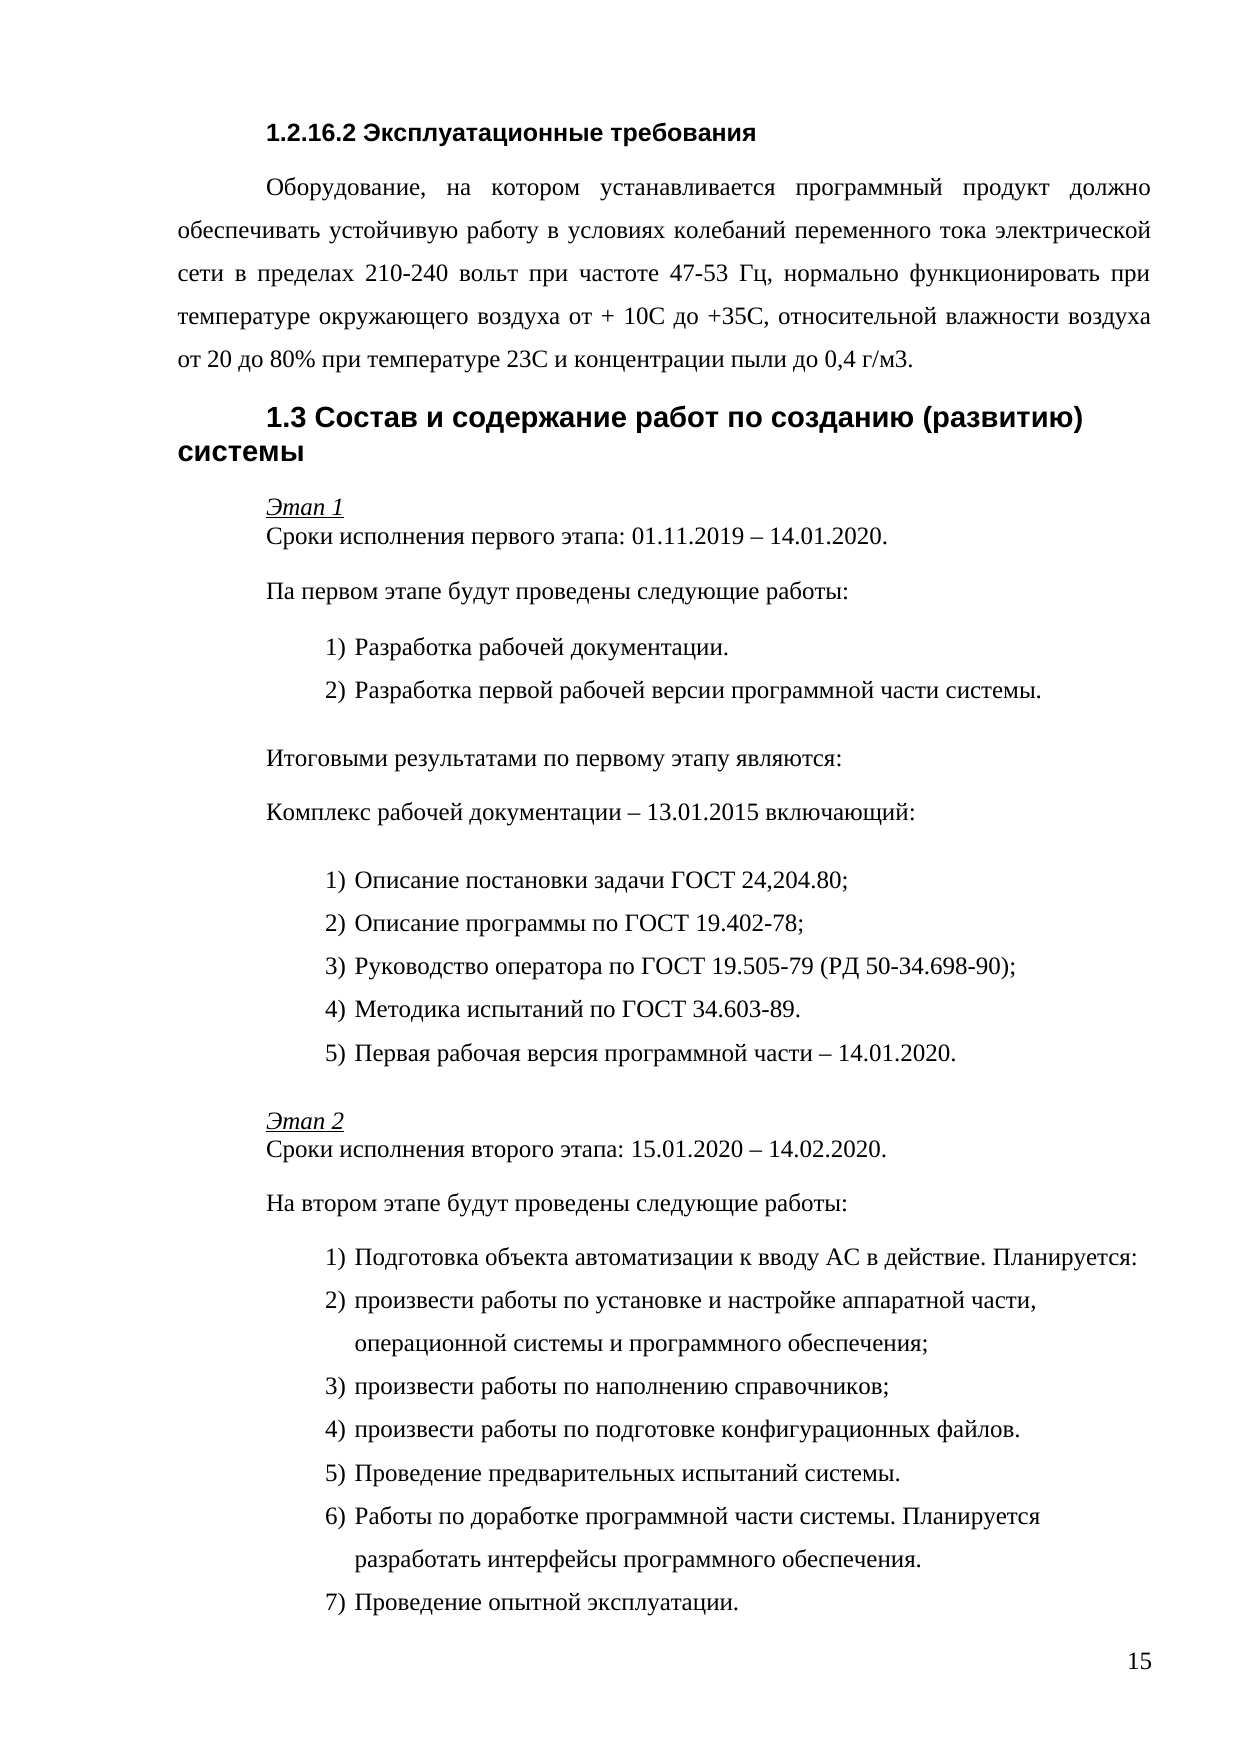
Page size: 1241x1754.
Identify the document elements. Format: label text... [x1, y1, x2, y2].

list произвести работы по подготовке конфигурационных файлов. [325, 1414, 1152, 1443]
text Оборудование, на котором устанавливается программный продукт должно обеспечивать устойчивую работу в условиях колебаний переменного тока электрической сети в пределах 210-240 вольт при частоте 47-53 Гц, нормально функционировать при температуре окружающего воздуха от + 10С до +35С, относительной влажности воздуха от 20 до 80% при температуре 23С и концентрации пыли до 0,4 г/м3. [177, 172, 1152, 373]
text На втором этапе будут проведены следующие работы: [177, 1188, 1152, 1217]
list Руководство оператора по ГОСТ 19.505-79 (РД 50-34.698-90); [325, 951, 1152, 980]
subtitle 1.2.16.2 Эксплуатационные требования [177, 118, 1152, 147]
list Описание постановки задачи ГОСТ 24,204.80; [325, 865, 1152, 894]
list Первая рабочая версия программной части – 14.01.2020. [325, 1038, 1152, 1066]
text Итоговыми результатами по первому этапу являются: [177, 743, 1152, 772]
subtitle Этап 2 [177, 1106, 1152, 1134]
list Работы по доработке программной части системы. Планируется разработать интерфейсы программного обеспечения. [325, 1501, 1152, 1573]
list Подготовка объекта автоматизации к вводу АС в действие. Планируется: [325, 1242, 1152, 1271]
list Разработка первой рабочей версии программной части системы. [325, 675, 1152, 704]
subtitle Этап 1 [177, 492, 1152, 521]
list Проведение предварительных испытаний системы. [325, 1458, 1152, 1486]
list Проведение опытной эксплуатации. [325, 1587, 1152, 1616]
list произвести работы по наполнению справочников; [325, 1371, 1152, 1400]
list Методика испытаний по ГОСТ 34.603-89. [325, 994, 1152, 1023]
list произвести работы по установке и настройке аппаратной части, операционной системы и программного обеспечения; [325, 1285, 1152, 1357]
subtitle 1.3 Состав и содержание работ по созданию (развитию) системы [177, 400, 1152, 467]
text Сроки исполнения первого этапа: 01.11.2019 – 14.01.2020. [177, 521, 1152, 549]
text Сроки исполнения второго этапа: 15.01.2020 – 14.02.2020. [177, 1134, 1152, 1163]
text Комплекс рабочей документации – 13.01.2015 включающий: [177, 797, 1152, 826]
text Па первом этапе будут проведены следующие работы: [177, 576, 1152, 605]
list Описание программы по ГОСТ 19.402-78; [325, 908, 1152, 937]
list Разработка рабочей документации. [325, 632, 1152, 661]
